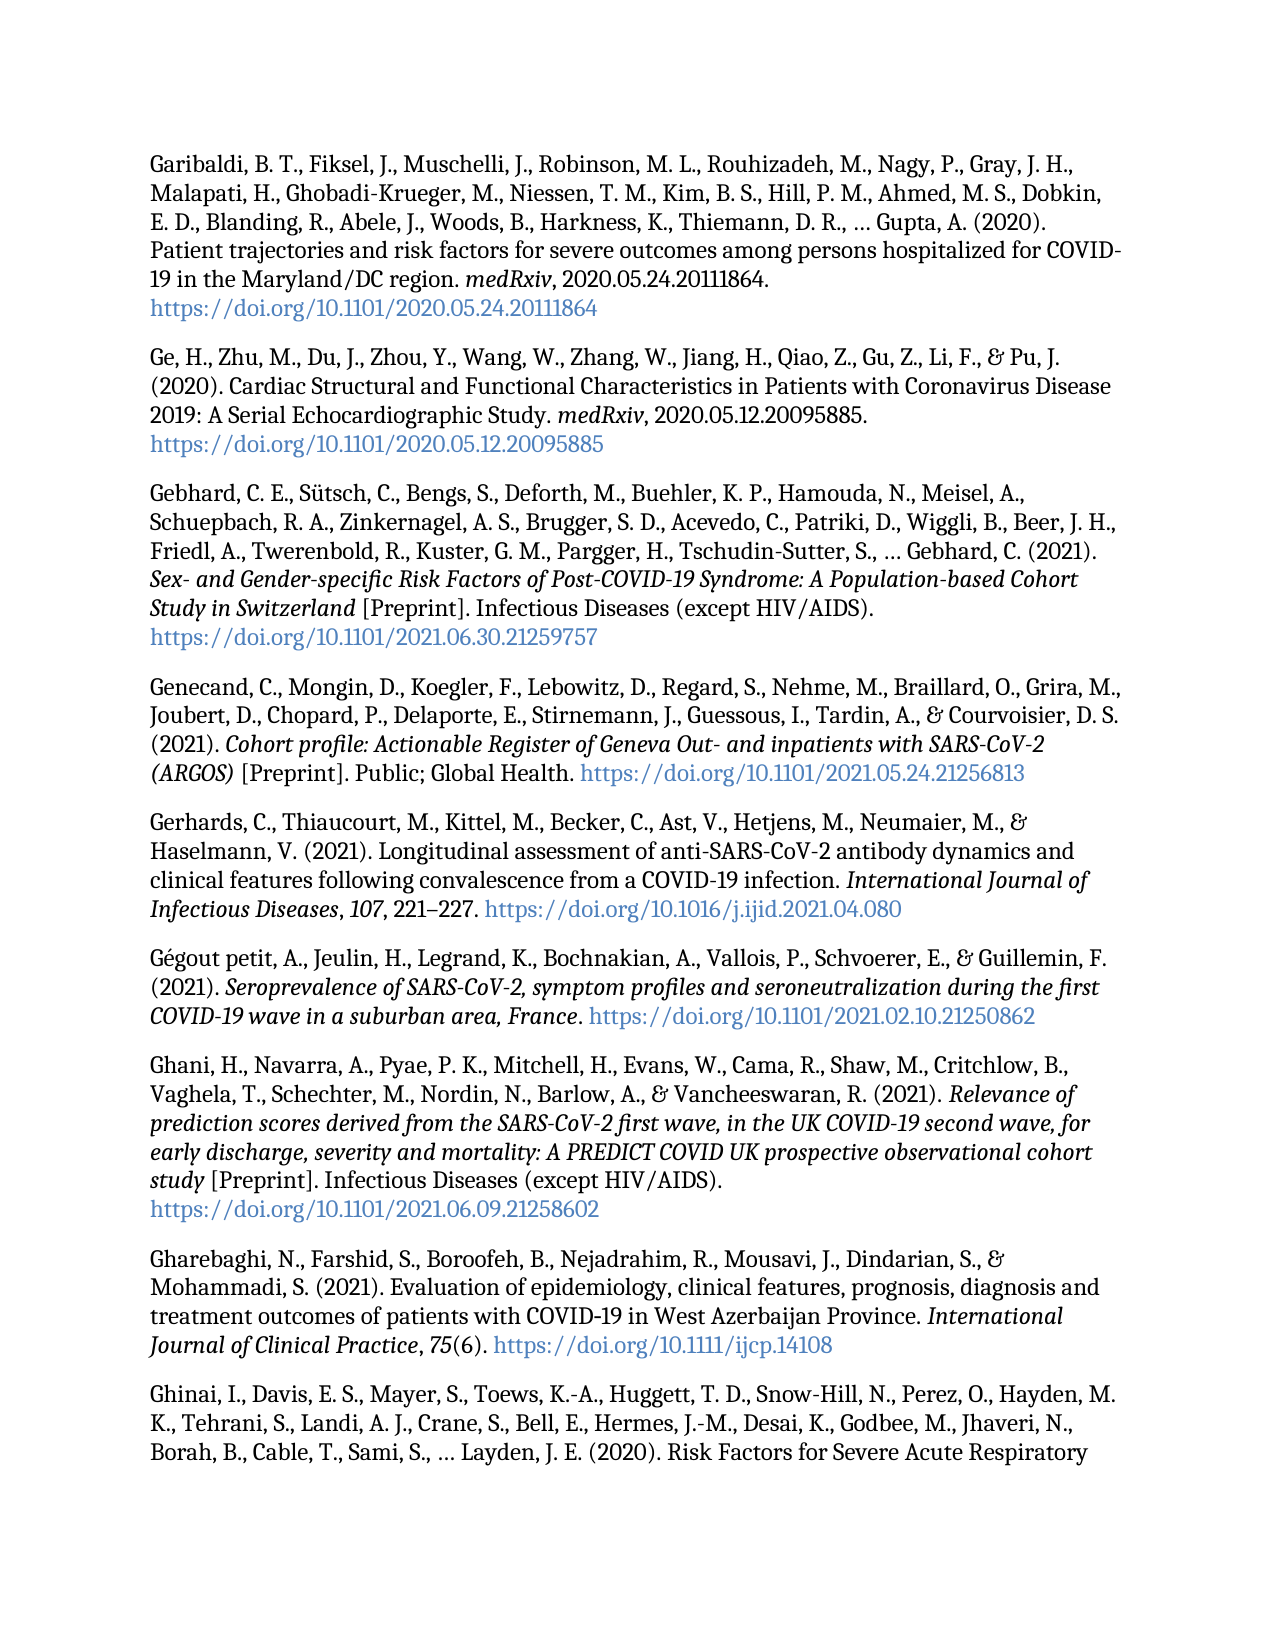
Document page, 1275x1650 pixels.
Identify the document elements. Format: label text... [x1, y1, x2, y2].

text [150, 1380, 1125, 1467]
text Ge, H., Zhu, M., Du, J., Zhou, Y., Wang, W., Zhang, W., Jiang, H., Qiao, Z., Gu, Z., Li, F., & Pu, J. (2020). Cardiac Structural and Functional Characteristics in Patients with Coronavirus Disease 2019: A Serial Echocardiographic Study. medRxiv, 2020.05.12.20095885. https://doi.org/10.1101/2020.05.12.20095885 [150, 343, 1125, 458]
text Genecand, C., Mongin, D., Koegler, F., Lebowitz, D., Regard, S., Nehme, M., Braillard, O., Grira, M., Joubert, D., Chopard, P., Delaporte, E., Stirnemann, J., Guessous, I., Tardin, A., & Courvoisier, D. S. (2021). Cohort profile: Actionable Register of Geneva Out- and inpatients with SARS-CoV-2 (ARGOS) [Preprint]. Public; Global Health. https://doi.org/10.1101/2021.05.24.21256813 [150, 672, 1125, 787]
text Gebhard, C. E., Sütsch, C., Bengs, S., Deforth, M., Buehler, K. P., Hamouda, N., Meisel, A., Schuepbach, R. A., Zinkernagel, A. S., Brugger, S. D., Acevedo, C., Patriki, D., Wiggli, B., Beer, J. H., Friedl, A., Twerenbold, R., Kuster, G. M., Pargger, H., Tschudin-Sutter, S., … Gebhard, C. (2021). Sex- and Gender-specific Risk Factors of Post-COVID-19 Syndrome: A Population-based Cohort Study in Switzerland [Preprint]. Infectious Diseases (except HIV/AIDS). https://doi.org/10.1101/2021.06.30.21259757 [150, 479, 1125, 652]
text Garibaldi, B. T., Fiksel, J., Muschelli, J., Robinson, M. L., Rouhizadeh, M., Nagy, P., Gray, J. H., Malapati, H., Ghobadi-Krueger, M., Niessen, T. M., Kim, B. S., Hill, P. M., Ahmed, M. S., Dobkin, E. D., Blanding, R., Abele, J., Woods, B., Harkness, K., Thiemann, D. R., … Gupta, A. (2020). Patient trajectories and risk factors for severe outcomes among persons hospitalized for COVID-19 in the Maryland/DC region. medRxiv, 2020.05.24.20111864. https://doi.org/10.1101/2020.05.24.20111864 [150, 150, 1125, 322]
text Gerhards, C., Thiaucourt, M., Kittel, M., Becker, C., Ast, V., Hetjens, M., Neumaier, M., & Haselmann, V. (2021). Longitudinal assessment of anti-SARS-CoV-2 antibody dynamics and clinical features following convalescence from a COVID-19 infection. International Journal of Infectious Diseases, 107, 221–227. https://doi.org/10.1016/j.ijid.2021.04.080 [150, 808, 1125, 923]
text Ghani, H., Navarra, A., Pyae, P. K., Mitchell, H., Evans, W., Cama, R., Shaw, M., Critchlow, B., Vaghela, T., Schechter, M., Nordin, N., Barlow, A., & Vancheeswaran, R. (2021). Relevance of prediction scores derived from the SARS-CoV-2 first wave, in the UK COVID-19 second wave, for early discharge, severity and mortality: A PREDICT COVID UK prospective observational cohort study [Preprint]. Infectious Diseases (except HIV/AIDS). https://doi.org/10.1101/2021.06.09.21258602 [150, 1051, 1125, 1224]
text Gégout petit, A., Jeulin, H., Legrand, K., Bochnakian, A., Vallois, P., Schvoerer, E., & Guillemin, F. (2021). Seroprevalence of SARS-CoV-2, symptom profiles and seroneutralization during the first COVID-19 wave in a suburban area, France. https://doi.org/10.1101/2021.02.10.21250862 [150, 944, 1125, 1030]
text Gharebaghi, N., Farshid, S., Boroofeh, B., Nejadrahim, R., Mousavi, J., Dindarian, S., & Mohammadi, S. (2021). Evaluation of epidemiology, clinical features, prognosis, diagnosis and treatment outcomes of patients with COVID‐19 in West Azerbaijan Province. International Journal of Clinical Practice, 75(6). https://doi.org/10.1111/ijcp.14108 [150, 1244, 1125, 1359]
